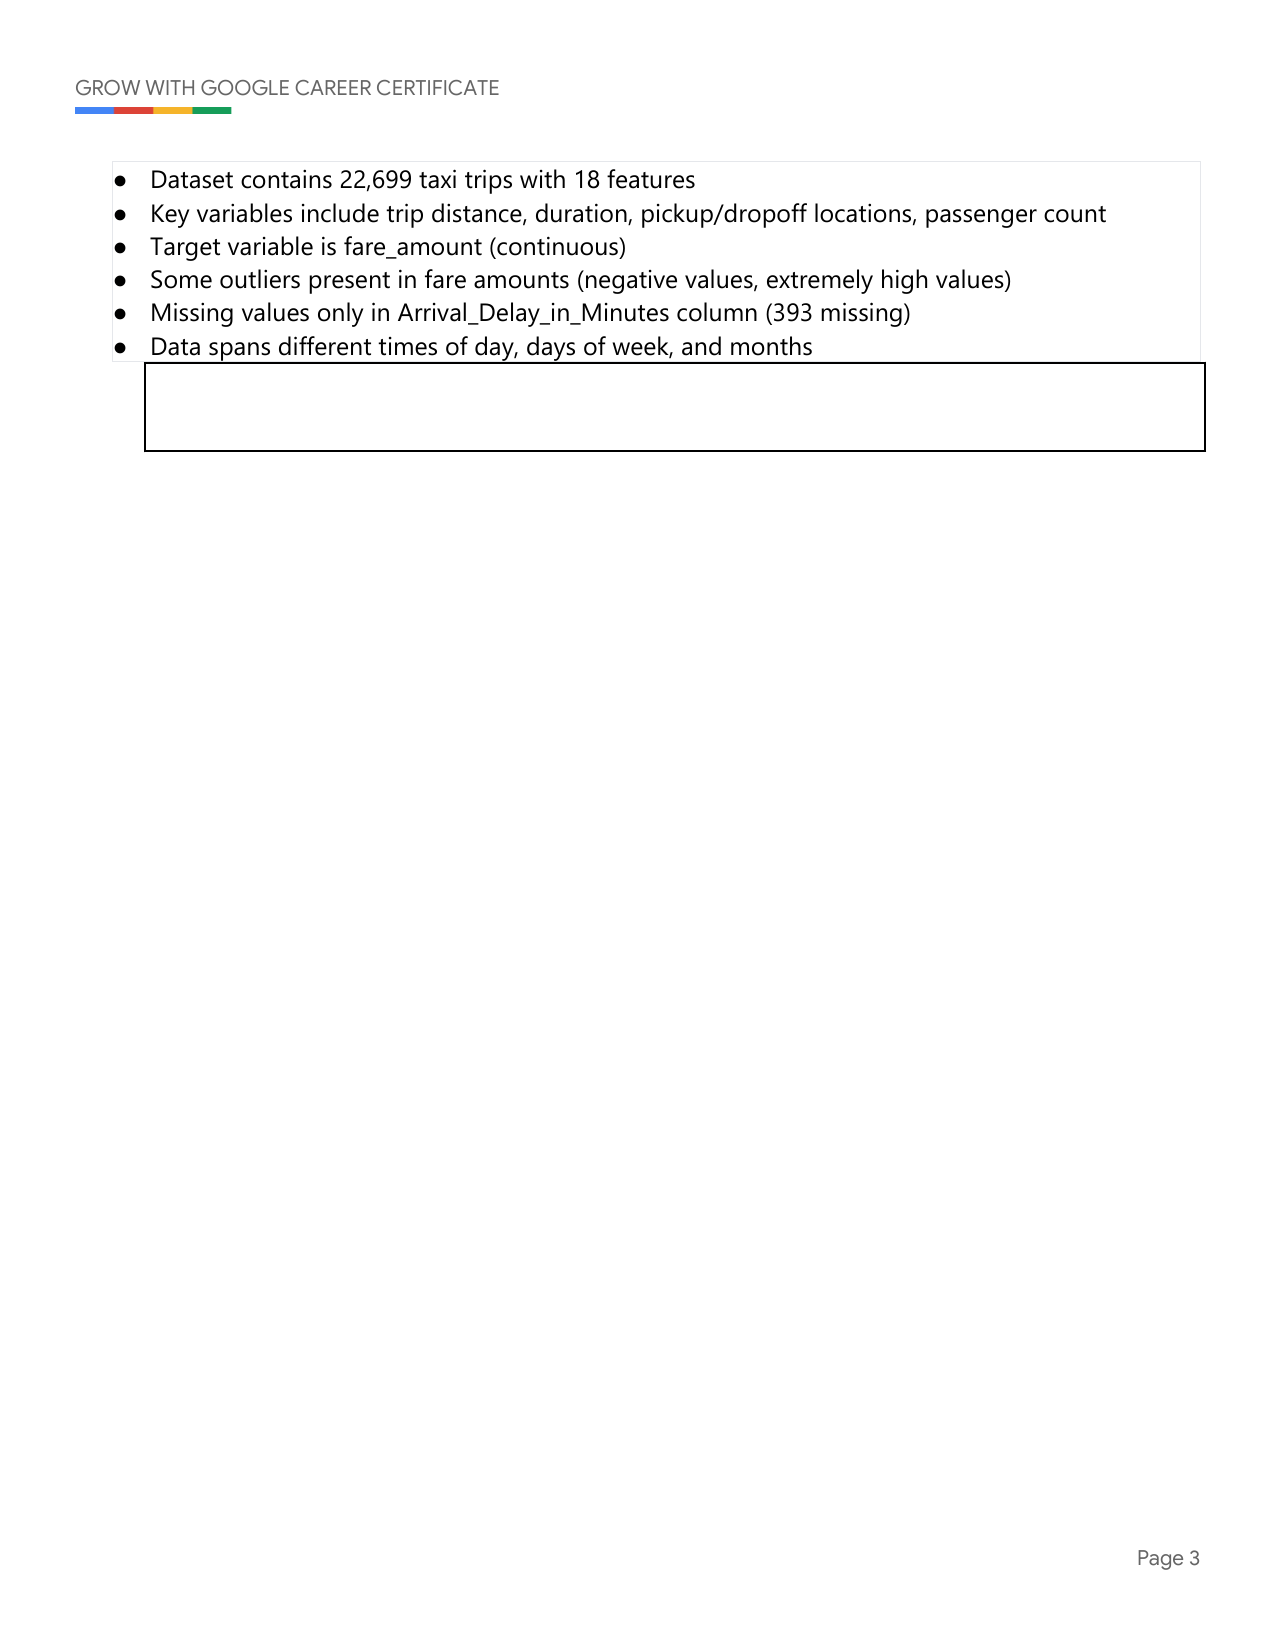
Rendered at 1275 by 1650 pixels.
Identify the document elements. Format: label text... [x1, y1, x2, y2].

list Missing values only in Arrival_Delay_in_Minutes column (393 missing) [113, 294, 1200, 327]
list Key variables include trip distance, duration, pickup/dropoff locations, passenger count [113, 194, 1200, 228]
picture [75, 107, 232, 114]
list Target variable is fare_amount (continuous) [113, 228, 1200, 261]
list Some outliers present in fare amounts (negative values, extremely high values) [113, 261, 1200, 294]
list Data spans different times of day, days of week, and months [113, 327, 1200, 361]
list Dataset contains 22,699 taxi trips with 18 features [113, 162, 1200, 194]
